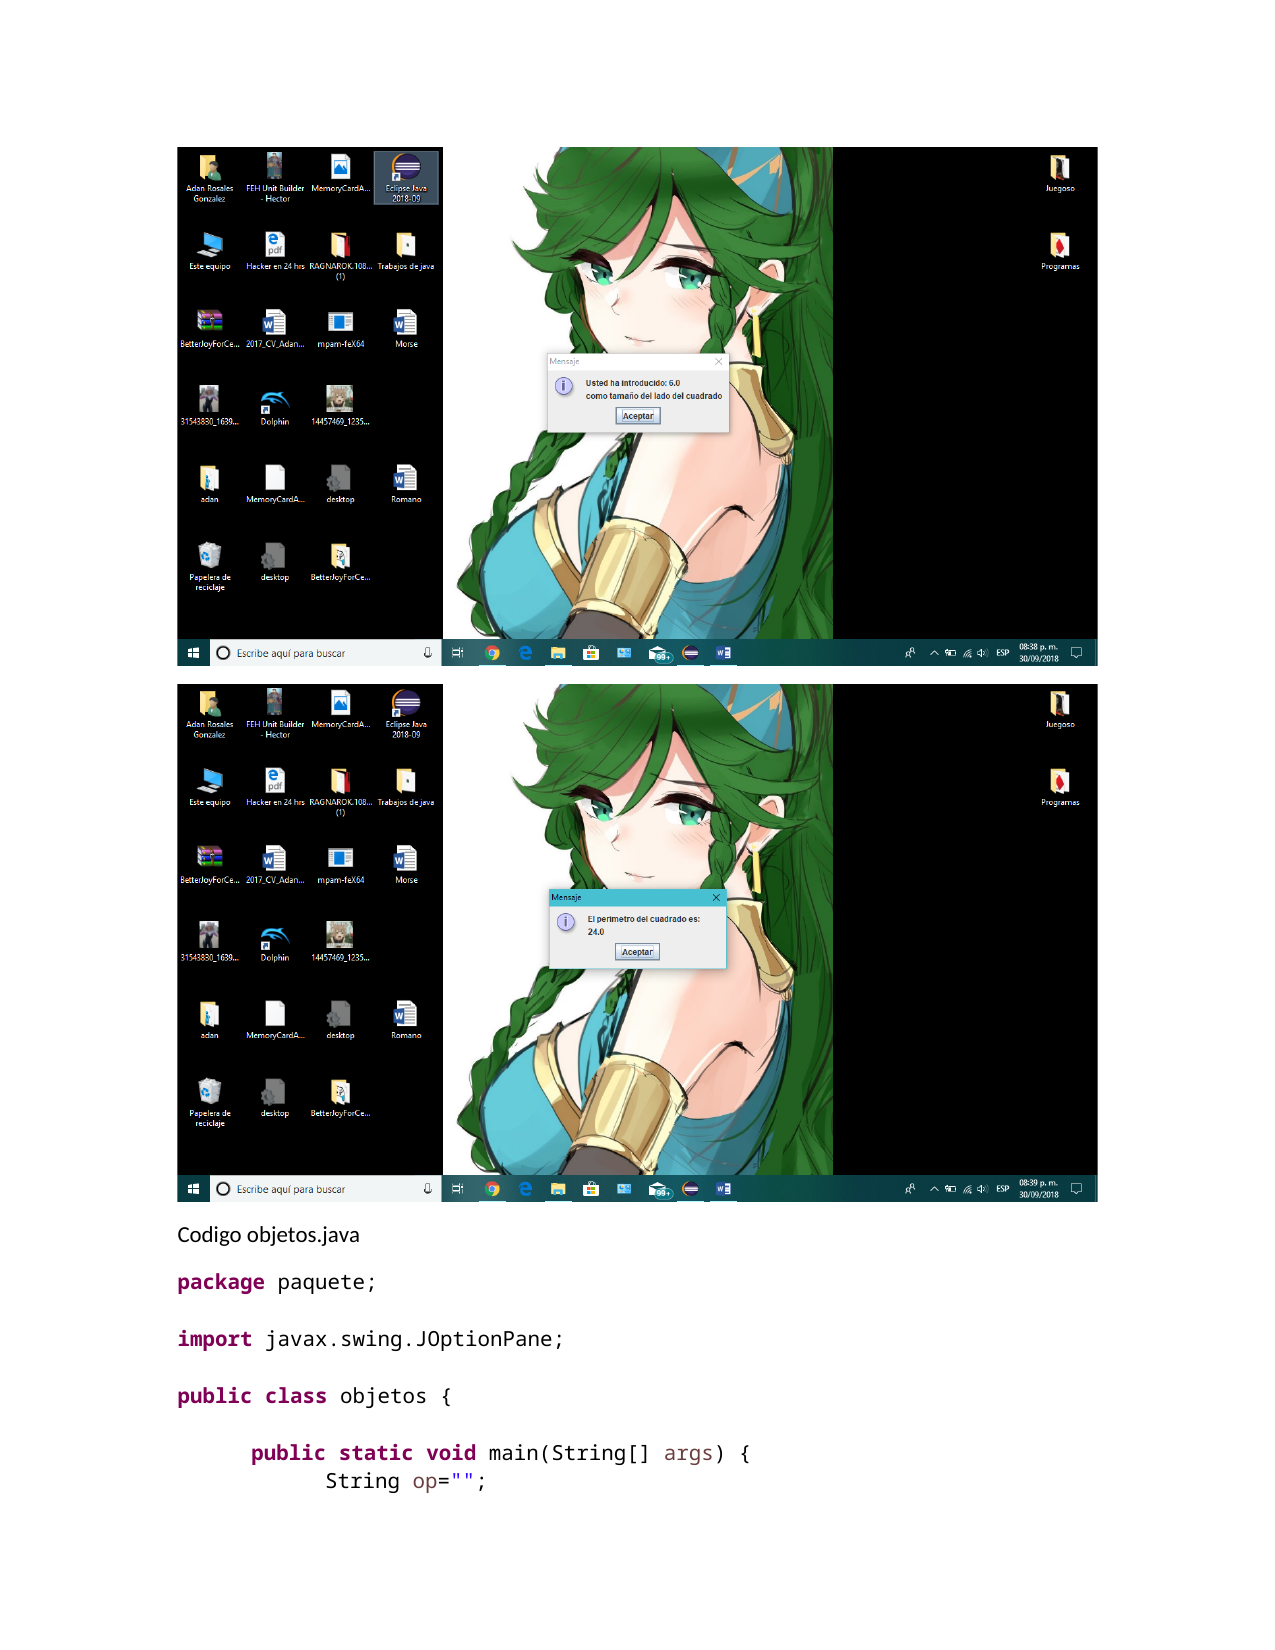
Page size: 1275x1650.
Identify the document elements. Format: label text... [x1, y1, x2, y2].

picture [177, 684, 1098, 1202]
picture [177, 147, 1098, 666]
text public class objetos { [177, 1381, 1098, 1409]
text import javax.swing.JOptionPane; [177, 1324, 1098, 1353]
text package paquete; [177, 1267, 1098, 1296]
text Codigo objetos.java [177, 1221, 1098, 1248]
text public static void main(String[] args) { [177, 1438, 1098, 1466]
text String op=""; [177, 1466, 1098, 1495]
